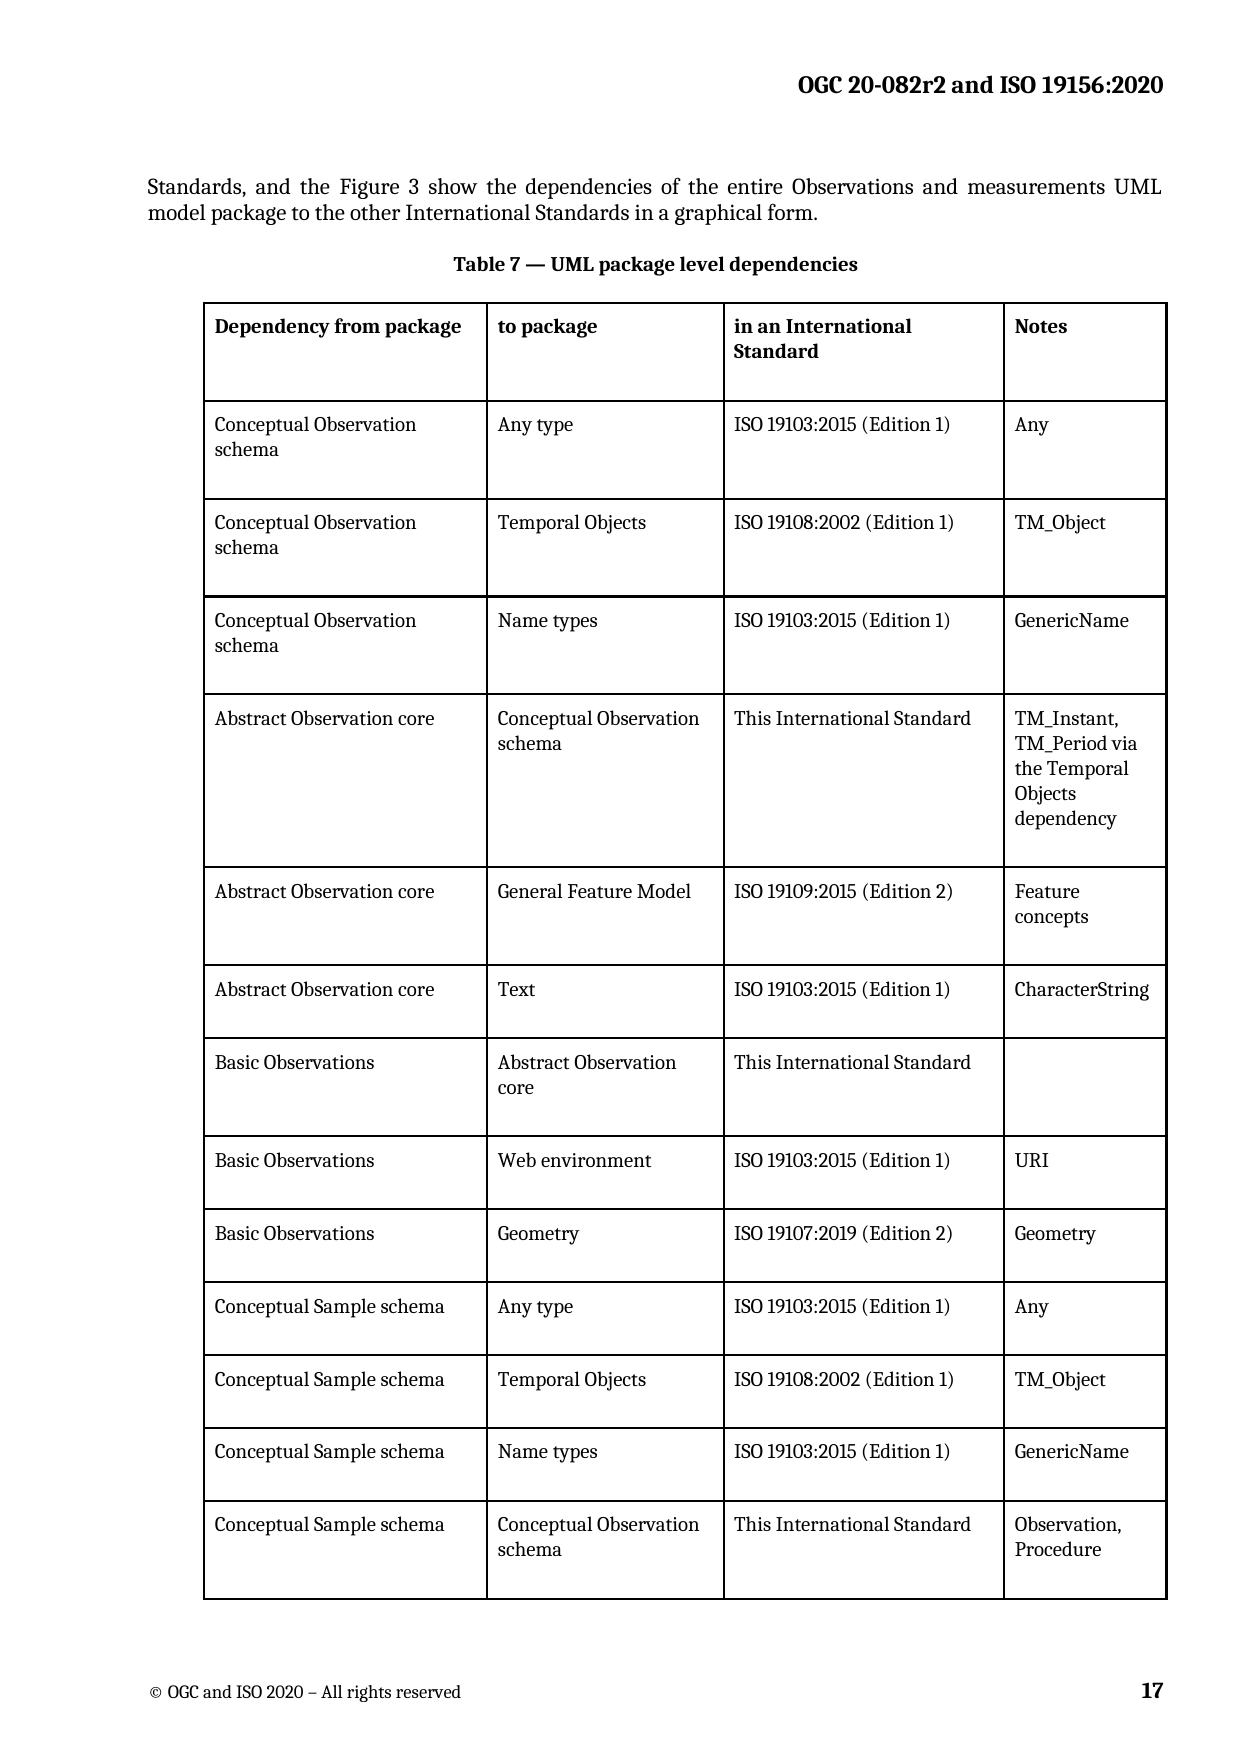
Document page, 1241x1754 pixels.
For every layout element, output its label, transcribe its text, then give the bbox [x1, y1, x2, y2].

table_cell Basic Observations [205, 1137, 486, 1208]
table_cell ISO 19108:2002 (Edition 1) [725, 1356, 1003, 1427]
table_cell Any [1005, 402, 1165, 497]
table_cell ISO 19108:2002 (Edition 1) [725, 500, 1003, 595]
table_cell Basic Observations [205, 1039, 486, 1135]
table_cell Conceptual Observation schema [488, 695, 723, 866]
table_header to package [488, 304, 723, 399]
table_cell ISO 19103:2015 (Edition 1) [725, 1137, 1003, 1208]
table_cell [1005, 1039, 1165, 1135]
table_cell Conceptual Observation schema [205, 500, 486, 595]
table_cell GenericName [1005, 1429, 1165, 1499]
table_cell Conceptual Sample schema [205, 1502, 486, 1597]
table_cell TM_Instant, TM_Period via the Temporal Objects dependency [1005, 695, 1165, 866]
table_header Dependency from package [205, 304, 486, 399]
table_cell Abstract Observation core [205, 868, 486, 964]
table_cell This International Standard [725, 695, 1003, 866]
table_cell Conceptual Sample schema [205, 1356, 486, 1427]
table_cell This International Standard [725, 1039, 1003, 1135]
table_cell URI [1005, 1137, 1165, 1208]
table_cell ISO 19103:2015 (Edition 1) [725, 402, 1003, 497]
table_cell Abstract Observation core [205, 695, 486, 866]
table_cell Abstract Observation core [488, 1039, 723, 1135]
table_cell ISO 19107:2019 (Edition 2) [725, 1210, 1003, 1281]
table_cell Basic Observations [205, 1210, 486, 1281]
table_cell This International Standard [725, 1502, 1003, 1597]
table_cell Geometry [488, 1210, 723, 1281]
table_cell Name types [488, 598, 723, 693]
table_cell Feature concepts [1005, 868, 1165, 964]
table_cell Conceptual Observation schema [205, 598, 486, 693]
table_cell CharacterString [1005, 966, 1165, 1037]
table_header in an International Standard [725, 304, 1003, 399]
table_cell Conceptual Sample schema [205, 1283, 486, 1354]
table_cell General Feature Model [488, 868, 723, 964]
table_cell ISO 19109:2015 (Edition 2) [725, 868, 1003, 964]
table_cell Conceptual Observation schema [488, 1502, 723, 1597]
table_cell Conceptual Observation schema [205, 402, 486, 497]
table_cell ISO 19103:2015 (Edition 1) [725, 1429, 1003, 1499]
table_header Notes [1005, 304, 1165, 399]
table_cell Any type [488, 402, 723, 497]
text Table 7 — UML package level dependencies [148, 252, 1163, 277]
table_cell ISO 19103:2015 (Edition 1) [725, 966, 1003, 1037]
table_cell TM_Object [1005, 1356, 1165, 1427]
table_cell Abstract Observation core [205, 966, 486, 1037]
table_cell TM_Object [1005, 500, 1165, 595]
table_cell GenericName [1005, 598, 1165, 693]
table_cell Temporal Objects [488, 1356, 723, 1427]
table_cell Observation, Procedure [1005, 1502, 1165, 1597]
table_cell Any type [488, 1283, 723, 1354]
table_cell Name types [488, 1429, 723, 1499]
table_cell Conceptual Sample schema [205, 1429, 486, 1499]
table_cell ISO 19103:2015 (Edition 1) [725, 1283, 1003, 1354]
table_cell Text [488, 966, 723, 1037]
table_cell Temporal Objects [488, 500, 723, 595]
table_cell Geometry [1005, 1210, 1165, 1281]
table_cell ISO 19103:2015 (Edition 1) [725, 598, 1003, 693]
table_cell Any [1005, 1283, 1165, 1354]
table_cell Web environment [488, 1137, 723, 1208]
